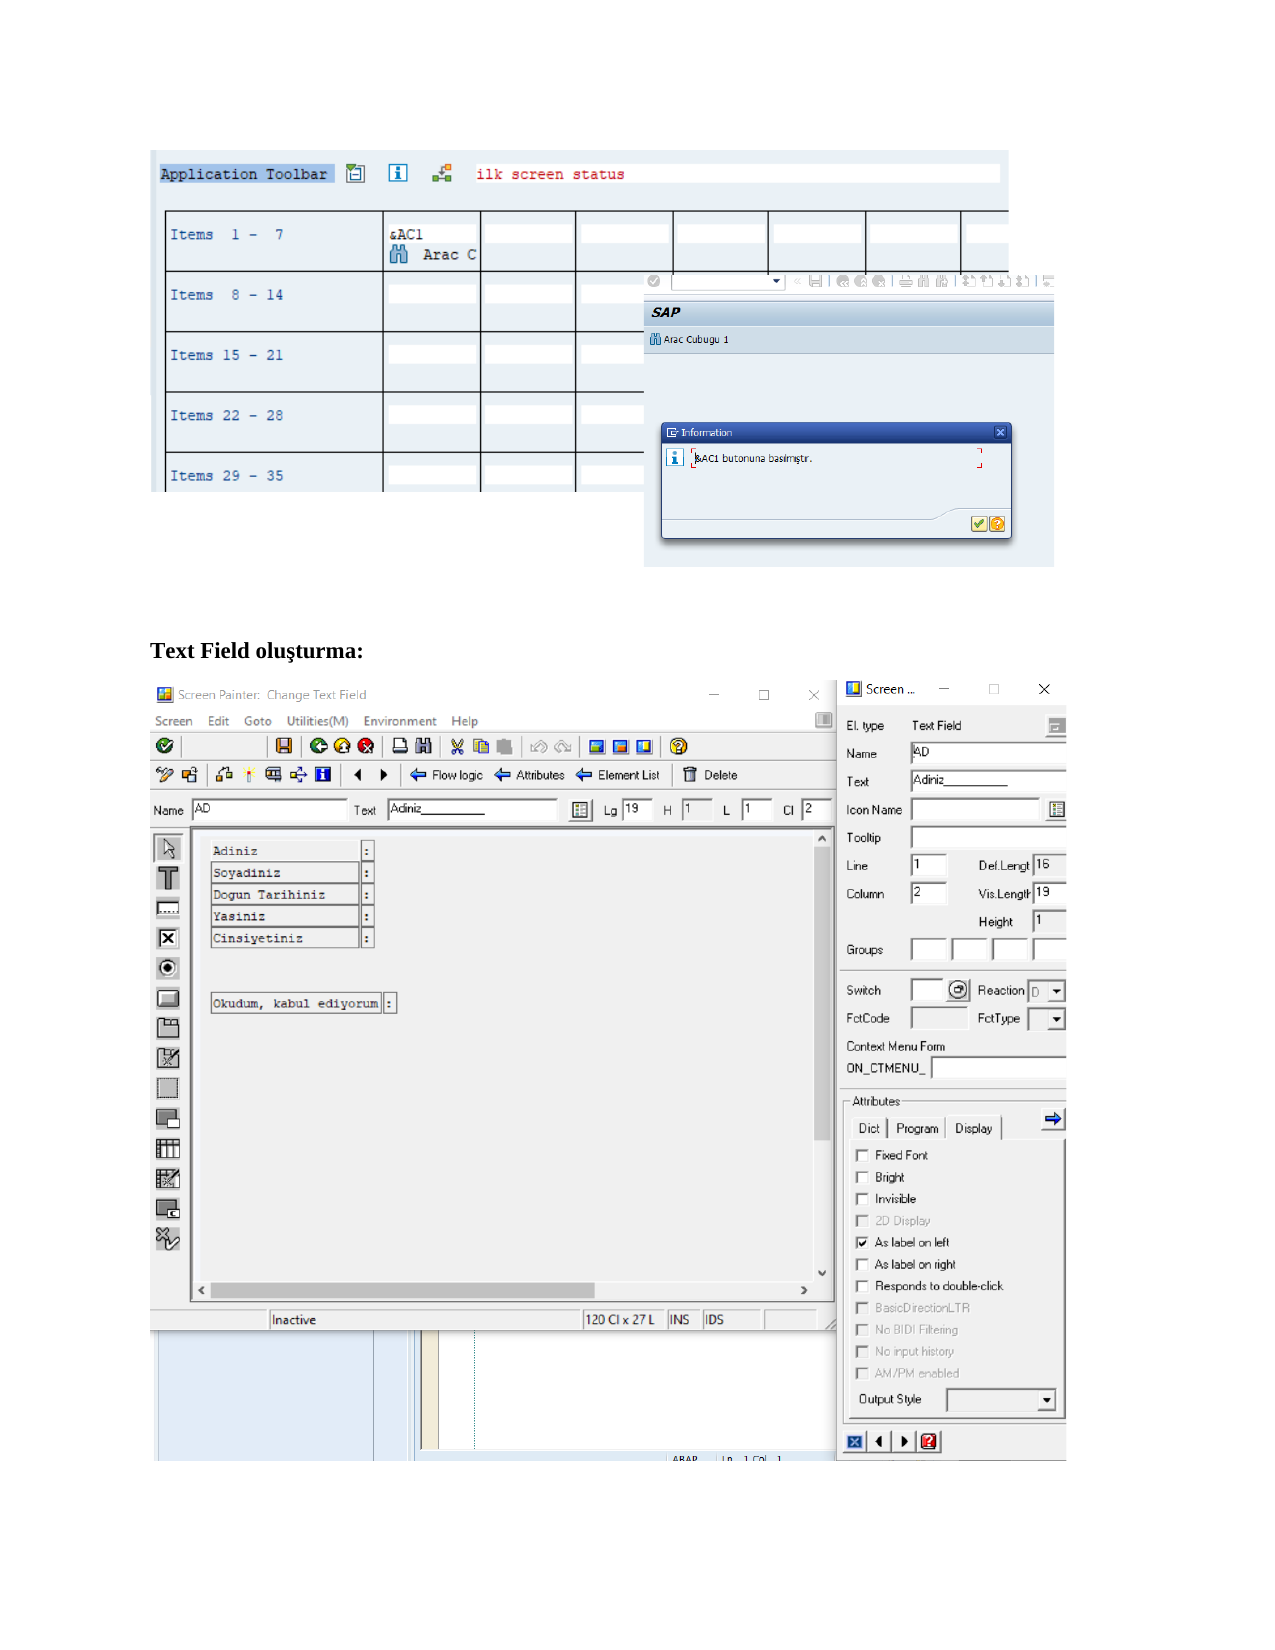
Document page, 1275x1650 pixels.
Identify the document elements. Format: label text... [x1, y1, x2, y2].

picture [150, 680, 1067, 1461]
text Text Field oluşturma: [150, 637, 1125, 663]
picture [150, 150, 1055, 567]
